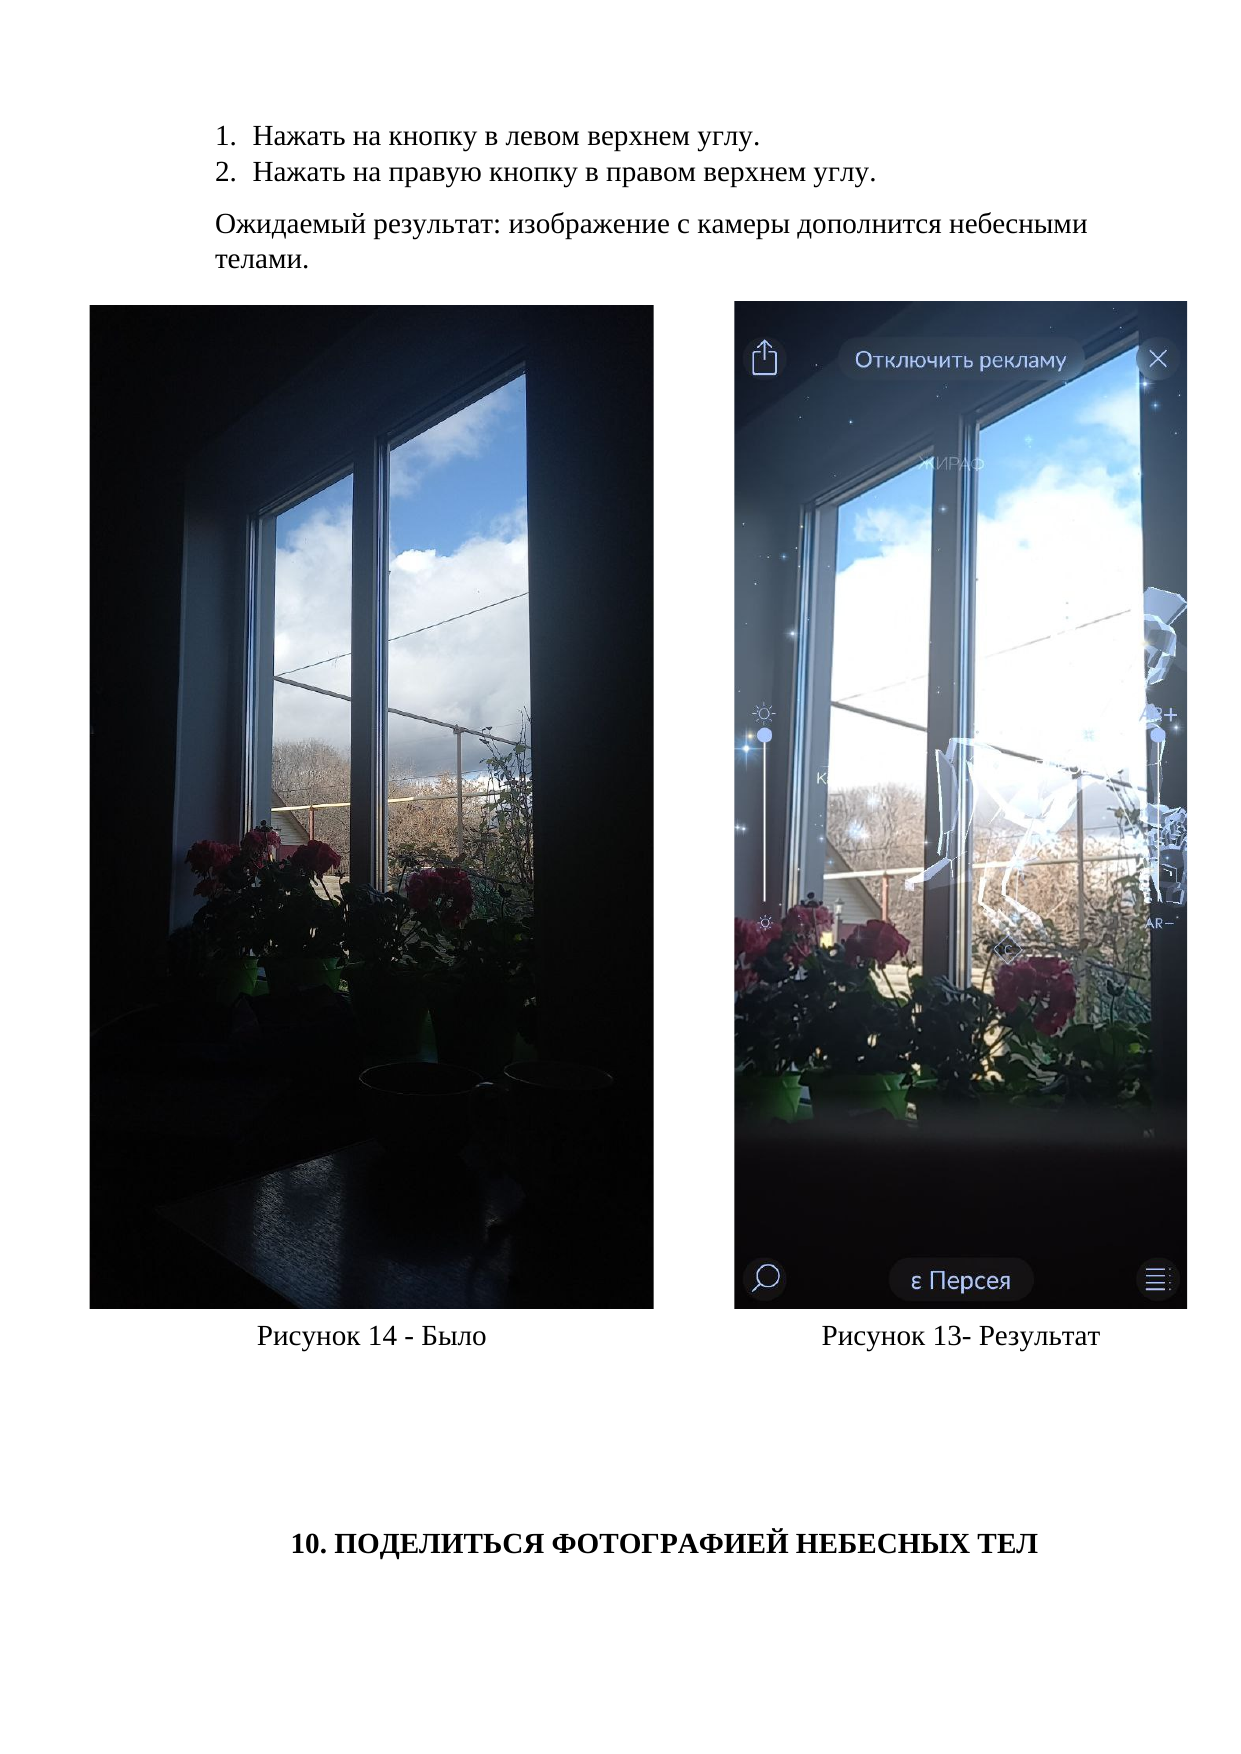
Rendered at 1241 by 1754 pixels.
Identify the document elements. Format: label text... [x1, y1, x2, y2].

text Ожидаемый результат: изображение с камеры дополнится небесными телами. [215, 206, 1152, 275]
list Нажать на правую кнопку в правом верхнем углу. [215, 154, 1152, 187]
list Нажать на кнопку в левом верхнем углу. [215, 118, 1152, 152]
picture [734, 301, 1188, 1309]
subtitle 10. ПОДЕЛИТЬСЯ ФОТОГРАФИЕЙ НЕБЕСНЫХ ТЕЛ [177, 1527, 1152, 1560]
picture [89, 305, 654, 1309]
